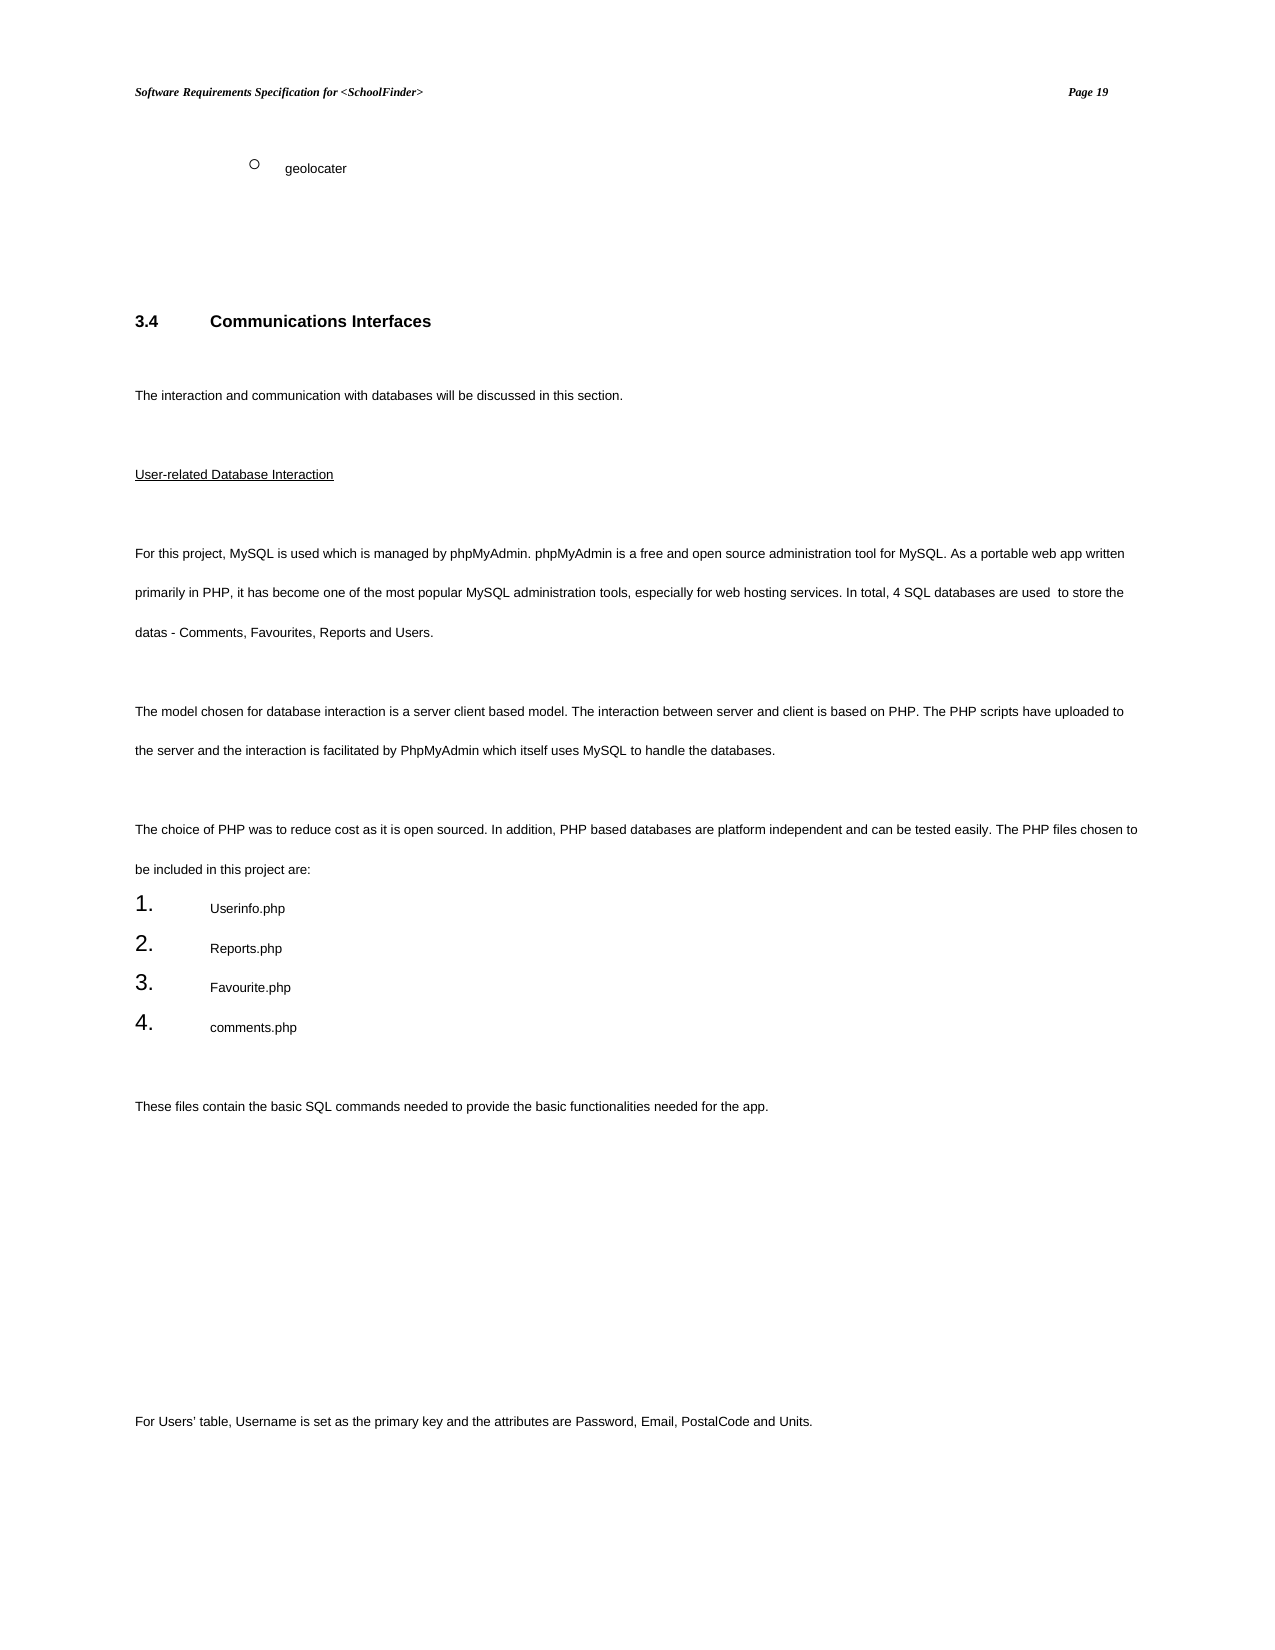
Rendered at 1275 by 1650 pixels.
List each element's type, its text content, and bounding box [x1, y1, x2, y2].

list comments.php [135, 1009, 1140, 1035]
text The choice of PHP was to reduce cost as it is open sourced. In addition, PHP based databases are platform independent and can be tested easily. The PHP files chosen to be included in this project are: [135, 811, 1140, 877]
text For this project, MySQL is used which is managed by phpMyAdmin. phpMyAdmin is a free and open source administration tool for MySQL. As a portable web app written primarily in PHP, it has become one of the most popular MySQL administration tools, especially for web hosting services. In total, 4 SQL databases are used to store the datas - Comments, Favourites, Reports and Users. [135, 535, 1140, 640]
list Userinfo.php [135, 890, 1140, 917]
text User-related Database Interaction [135, 456, 1140, 482]
text The interaction and communication with databases will be discussed in this section. [135, 377, 1140, 403]
subtitle Communications Interfaces [135, 298, 1140, 331]
text For Users’ table, Username is set as the primary key and the attributes are Password, Email, PostalCode and Units. [135, 1403, 1140, 1430]
list Reports.php [135, 930, 1140, 956]
list geolocater [247, 150, 1140, 176]
text The model chosen for database interaction is a server client based model. The interaction between server and client is based on PHP. The PHP scripts have uploaded to the server and the interaction is facilitated by PhpMyAdmin which itself uses MySQL to handle the databases. [135, 693, 1140, 759]
list Favourite.php [135, 969, 1140, 996]
text These files contain the basic SQL commands needed to provide the basic functionalities needed for the app. [135, 1088, 1140, 1114]
